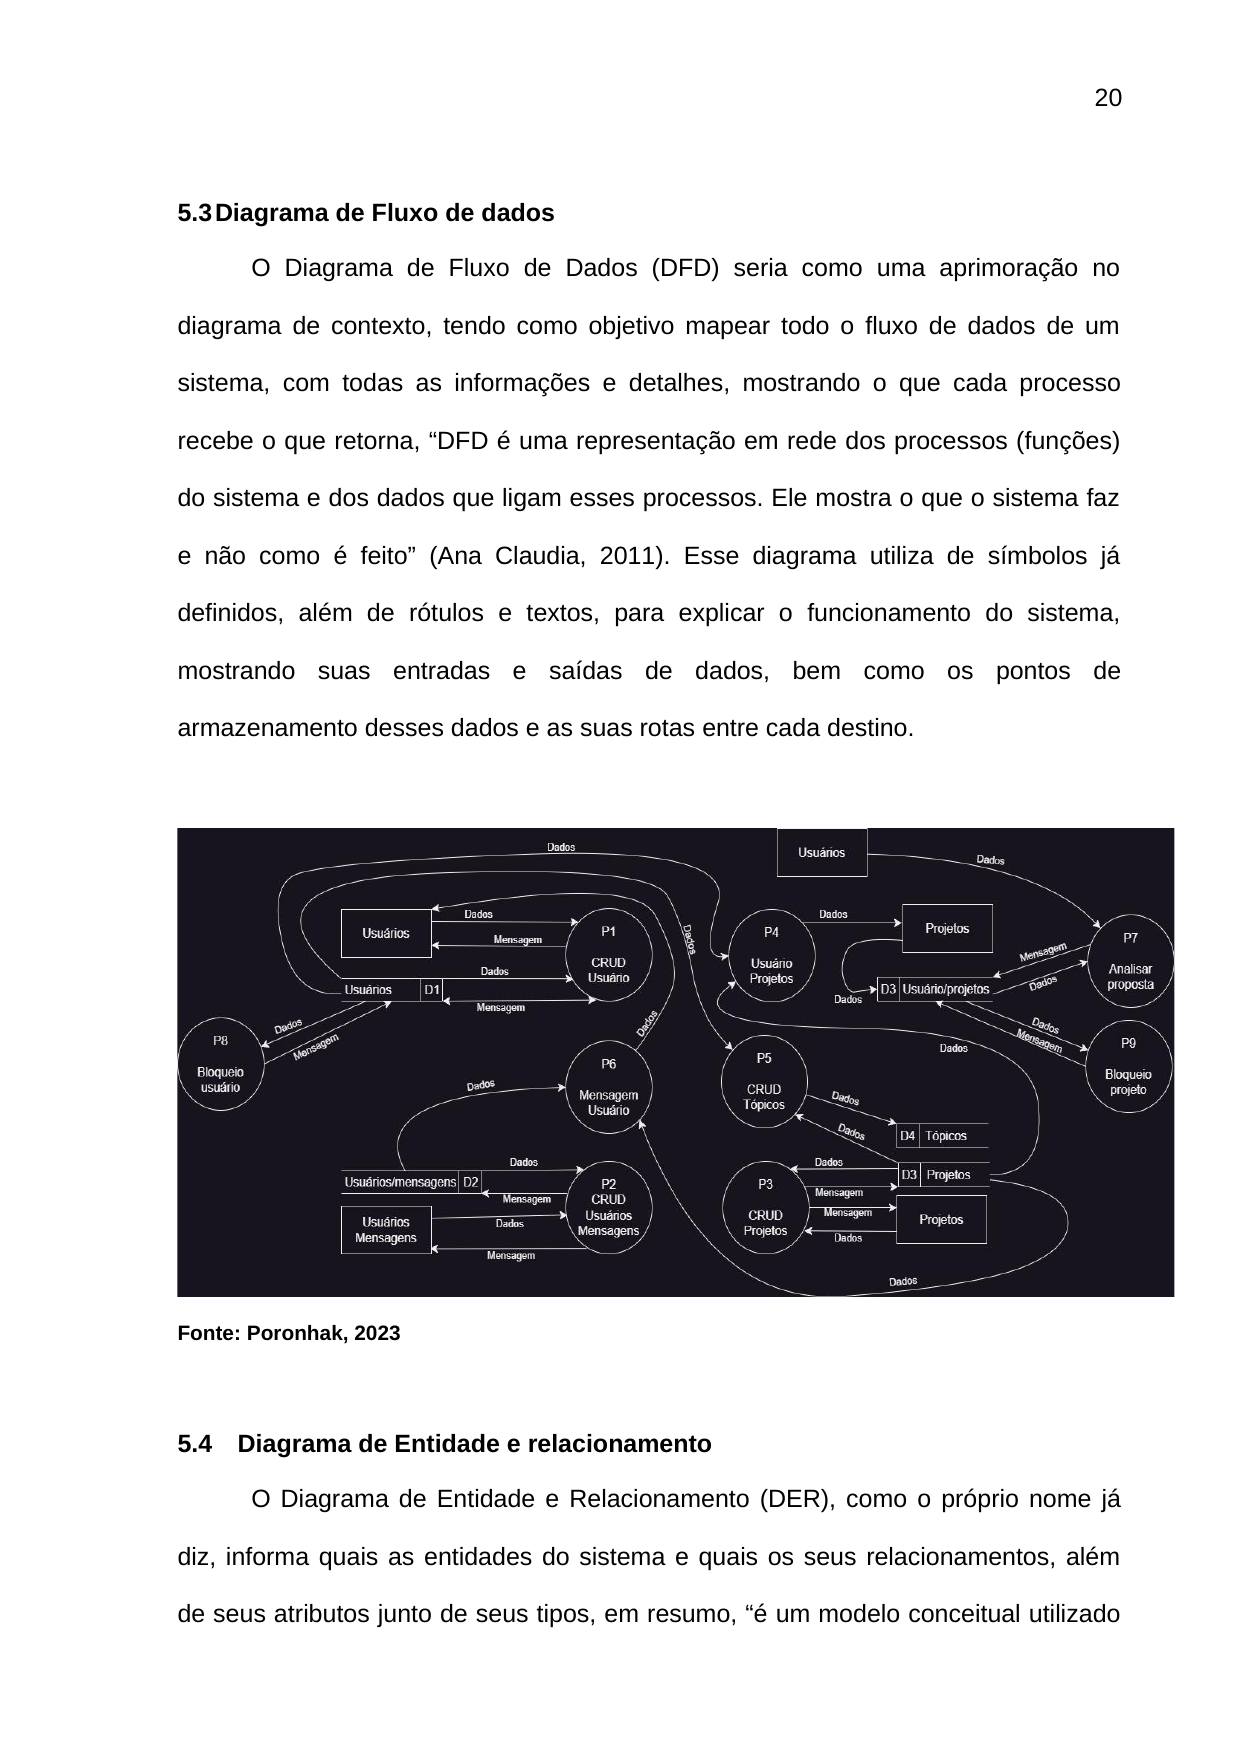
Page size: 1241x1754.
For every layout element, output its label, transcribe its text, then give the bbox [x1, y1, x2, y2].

text O Diagrama de Fluxo de Dados (DFD) seria como uma aprimoração no diagrama de contexto, tendo como objetivo mapear todo o fluxo de dados de um sistema, com todas as informações e detalhes, mostrando o que cada processo recebe o que retorna, “DFD é uma representação em rede dos processos (funções) do sistema e dos dados que ligam esses processos. Ele mostra o que o sistema faz e não como é feito” (Ana Claudia, 2011). Esse diagrama utiliza de símbolos já definidos, além de rótulos e textos, para explicar o funcionamento do sistema, mostrando suas entradas e saídas de dados, bem como os pontos de armazenamento desses dados e as suas rotas entre cada destino. [177, 253, 1122, 742]
text Fonte: Poronhak, 2023 [177, 1297, 1122, 1344]
picture [177, 828, 1175, 1297]
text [177, 1484, 1122, 1628]
subtitle Diagrama de Fluxo de dados [177, 198, 1122, 226]
subtitle Diagrama de Entidade e relacionamento [177, 1429, 1122, 1458]
